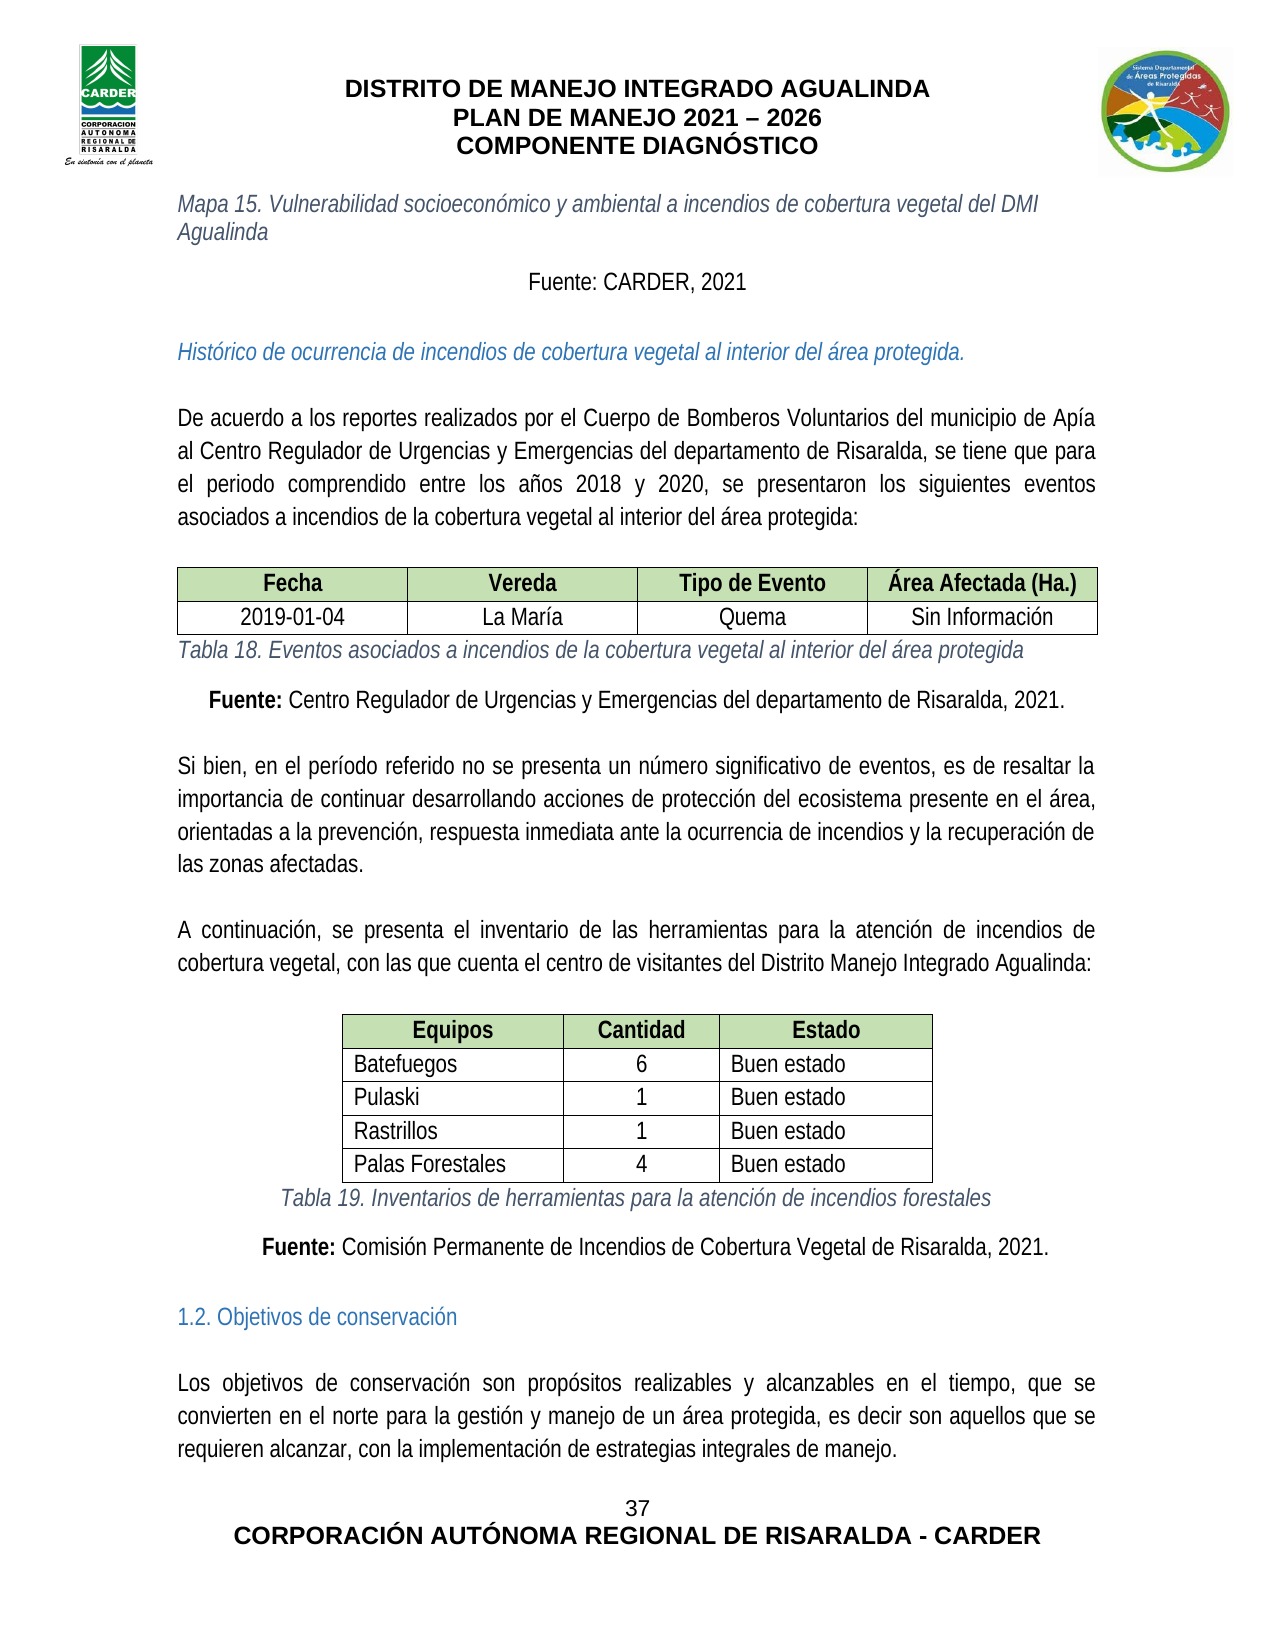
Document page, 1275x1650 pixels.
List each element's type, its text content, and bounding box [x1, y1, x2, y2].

text Fuente: Centro Regulador de Urgencias y Emergencias del departamento de Risaralda, 2021. [177, 685, 1098, 713]
text De acuerdo a los reportes realizados por el Cuerpo de Bomberos Voluntarios del municipio de Apía al Centro Regulador de Urgencias y Emergencias del departamento de Risaralda, se tiene que para el periodo comprendido entre los años 2018 y 2020, se presentaron los siguientes eventos asociados a incendios de la cobertura vegetal al interior del área protegida: [177, 403, 1098, 530]
subtitle Histórico de ocurrencia de incendios de cobertura vegetal al interior del área protegida. [177, 337, 1098, 366]
table_header Área Afectada (Ha.) [868, 568, 1097, 601]
subtitle 1.2. Objetivos de conservación [177, 1302, 1098, 1331]
text Los objetivos de conservación son propósitos realizables y alcanzables en el tiempo, que se convierten en el norte para la gestión y manejo de un área protegida, es decir son aquellos que se requieren alcanzar, con la implementación de estrategias integrales de manejo. [177, 1368, 1098, 1463]
table_cell Palas Forestales [343, 1149, 563, 1182]
table_cell Rastrillos [343, 1116, 563, 1148]
table_cell Pulaski [343, 1082, 563, 1115]
table_cell 2019-01-04 [178, 602, 407, 634]
text Si bien, en el período referido no se presenta un número significativo de eventos, es de resaltar la importancia de continuar desarrollando acciones de protección del ecosistema presente en el área, orientadas a la prevención, respuesta inmediata ante la ocurrencia de incendios y la recuperación de las zonas afectadas. [177, 751, 1098, 878]
table_cell 1 [564, 1082, 719, 1115]
table_cell La María [408, 602, 637, 634]
table_cell 1 [564, 1116, 719, 1148]
table_cell Buen estado [720, 1082, 932, 1115]
table_header Tipo de Evento [638, 568, 867, 601]
text Tabla 18. Eventos asociados a incendios de la cobertura vegetal al interior del área protegida [177, 635, 1098, 664]
table_header Equipos [343, 1015, 563, 1048]
list Fuente: Comisión Permanente de Incendios de Cobertura Vegetal de Risaralda, 2021. [215, 1232, 1098, 1261]
picture [1097, 47, 1234, 177]
text Fuente: CARDER, 2021 [177, 267, 1098, 296]
table_header Estado [720, 1015, 932, 1048]
table_cell 6 [564, 1049, 719, 1081]
table_cell Buen estado [720, 1149, 932, 1182]
table_cell Sin Información [868, 602, 1097, 634]
text Tabla 19. Inventarios de herramientas para la atención de incendios forestales [177, 1183, 1098, 1211]
table_header Fecha [178, 568, 407, 601]
table_cell 4 [564, 1149, 719, 1182]
table_cell Buen estado [720, 1116, 932, 1148]
text Mapa 15. Vulnerabilidad socioeconómico y ambiental a incendios de cobertura vegetal del DMI Agualinda [177, 189, 1098, 246]
table_header Cantidad [564, 1015, 719, 1048]
table_cell Batefuegos [343, 1049, 563, 1081]
text A continuación, se presenta el inventario de las herramientas para la atención de incendios de cobertura vegetal, con las que cuenta el centro de visitantes del Distrito Manejo Integrado Agualinda: [177, 915, 1098, 977]
picture [59, 37, 159, 176]
table_header Vereda [408, 568, 637, 601]
table_cell Quema [638, 602, 867, 634]
table_cell Buen estado [720, 1049, 932, 1081]
